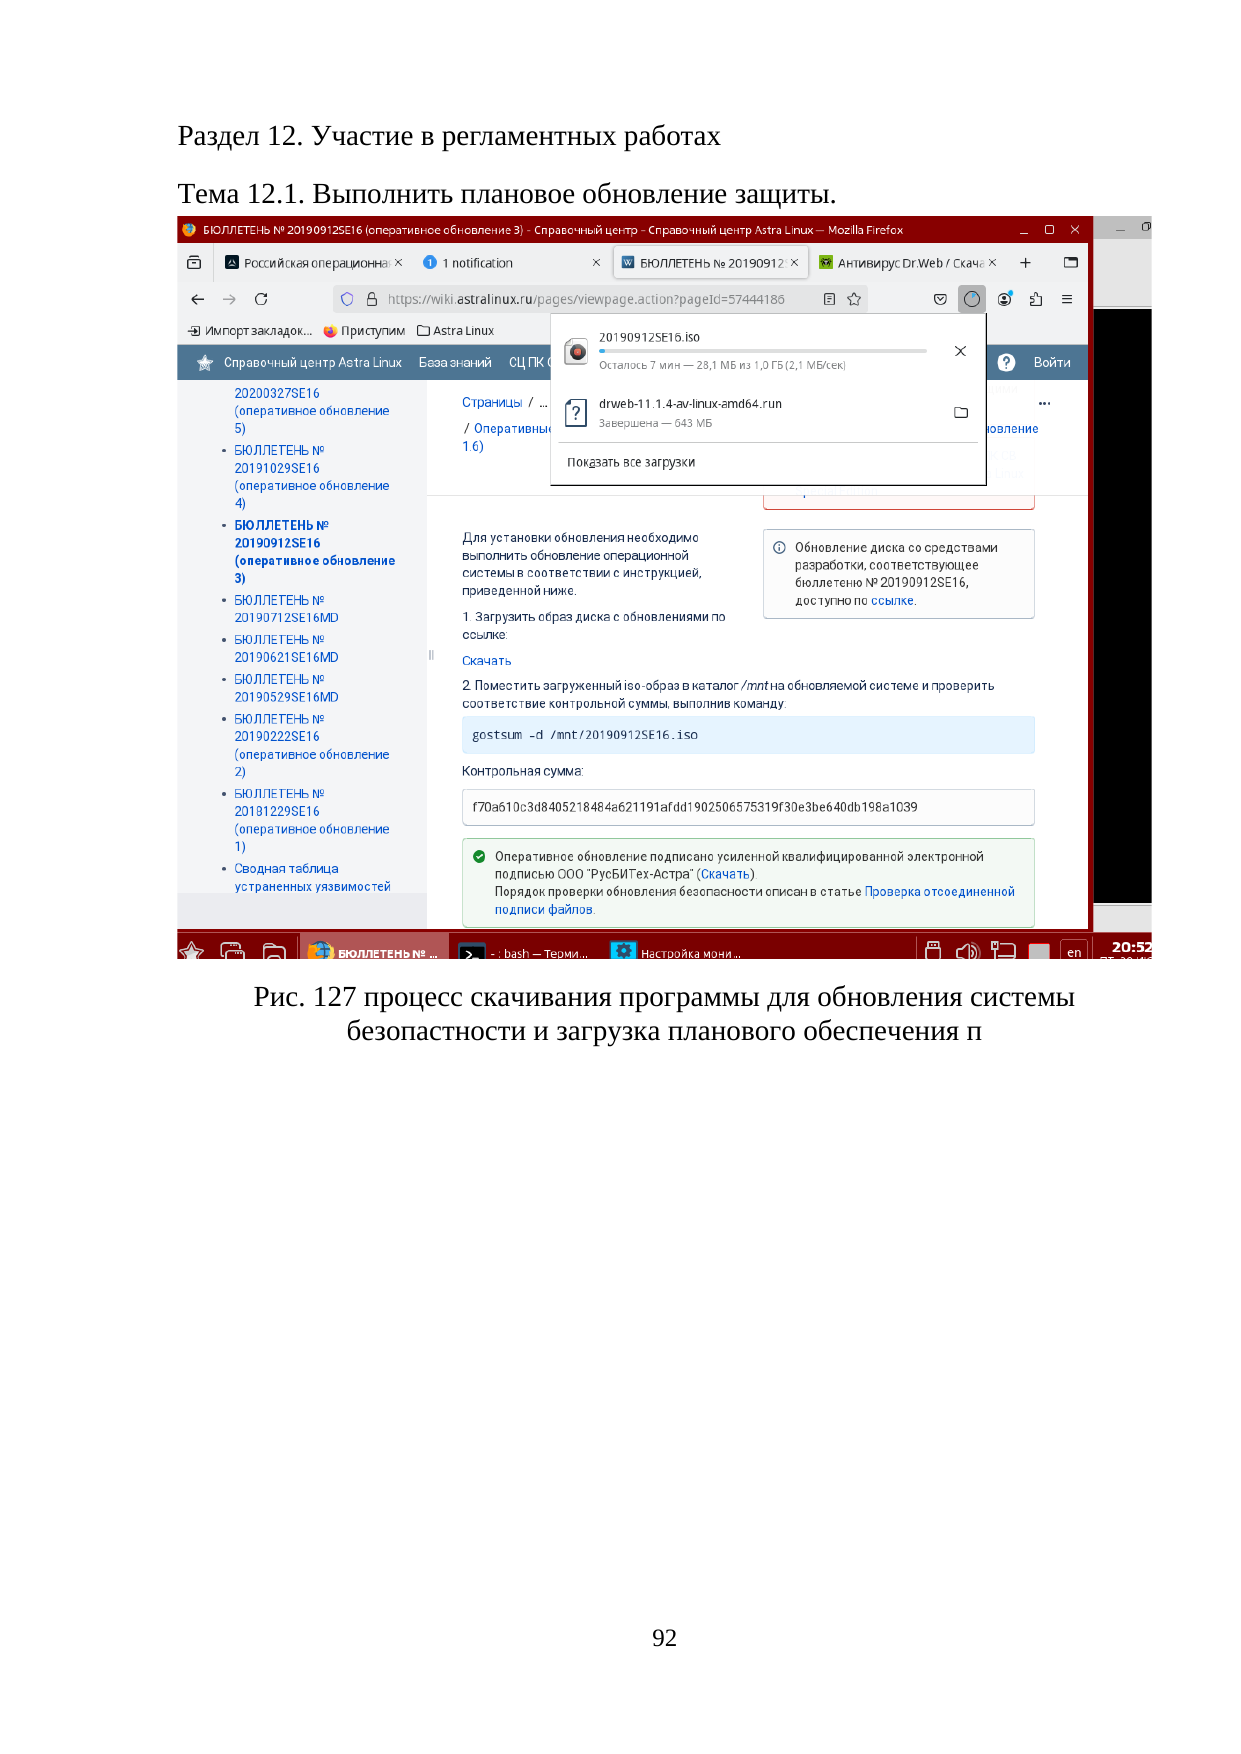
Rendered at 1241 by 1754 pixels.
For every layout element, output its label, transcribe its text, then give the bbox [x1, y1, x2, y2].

picture [177, 216, 1152, 959]
subtitle Раздел 12. Участие в регламентных работах [177, 118, 1152, 152]
picture [618, 945, 630, 956]
text Рис. 127 процесс скачивания программы для обновления системы безопастности и загрузка планового обеспечения п [177, 979, 1152, 1047]
subtitle Тема 12.1. Выполнить плановое обновление защиты. [177, 177, 1152, 210]
